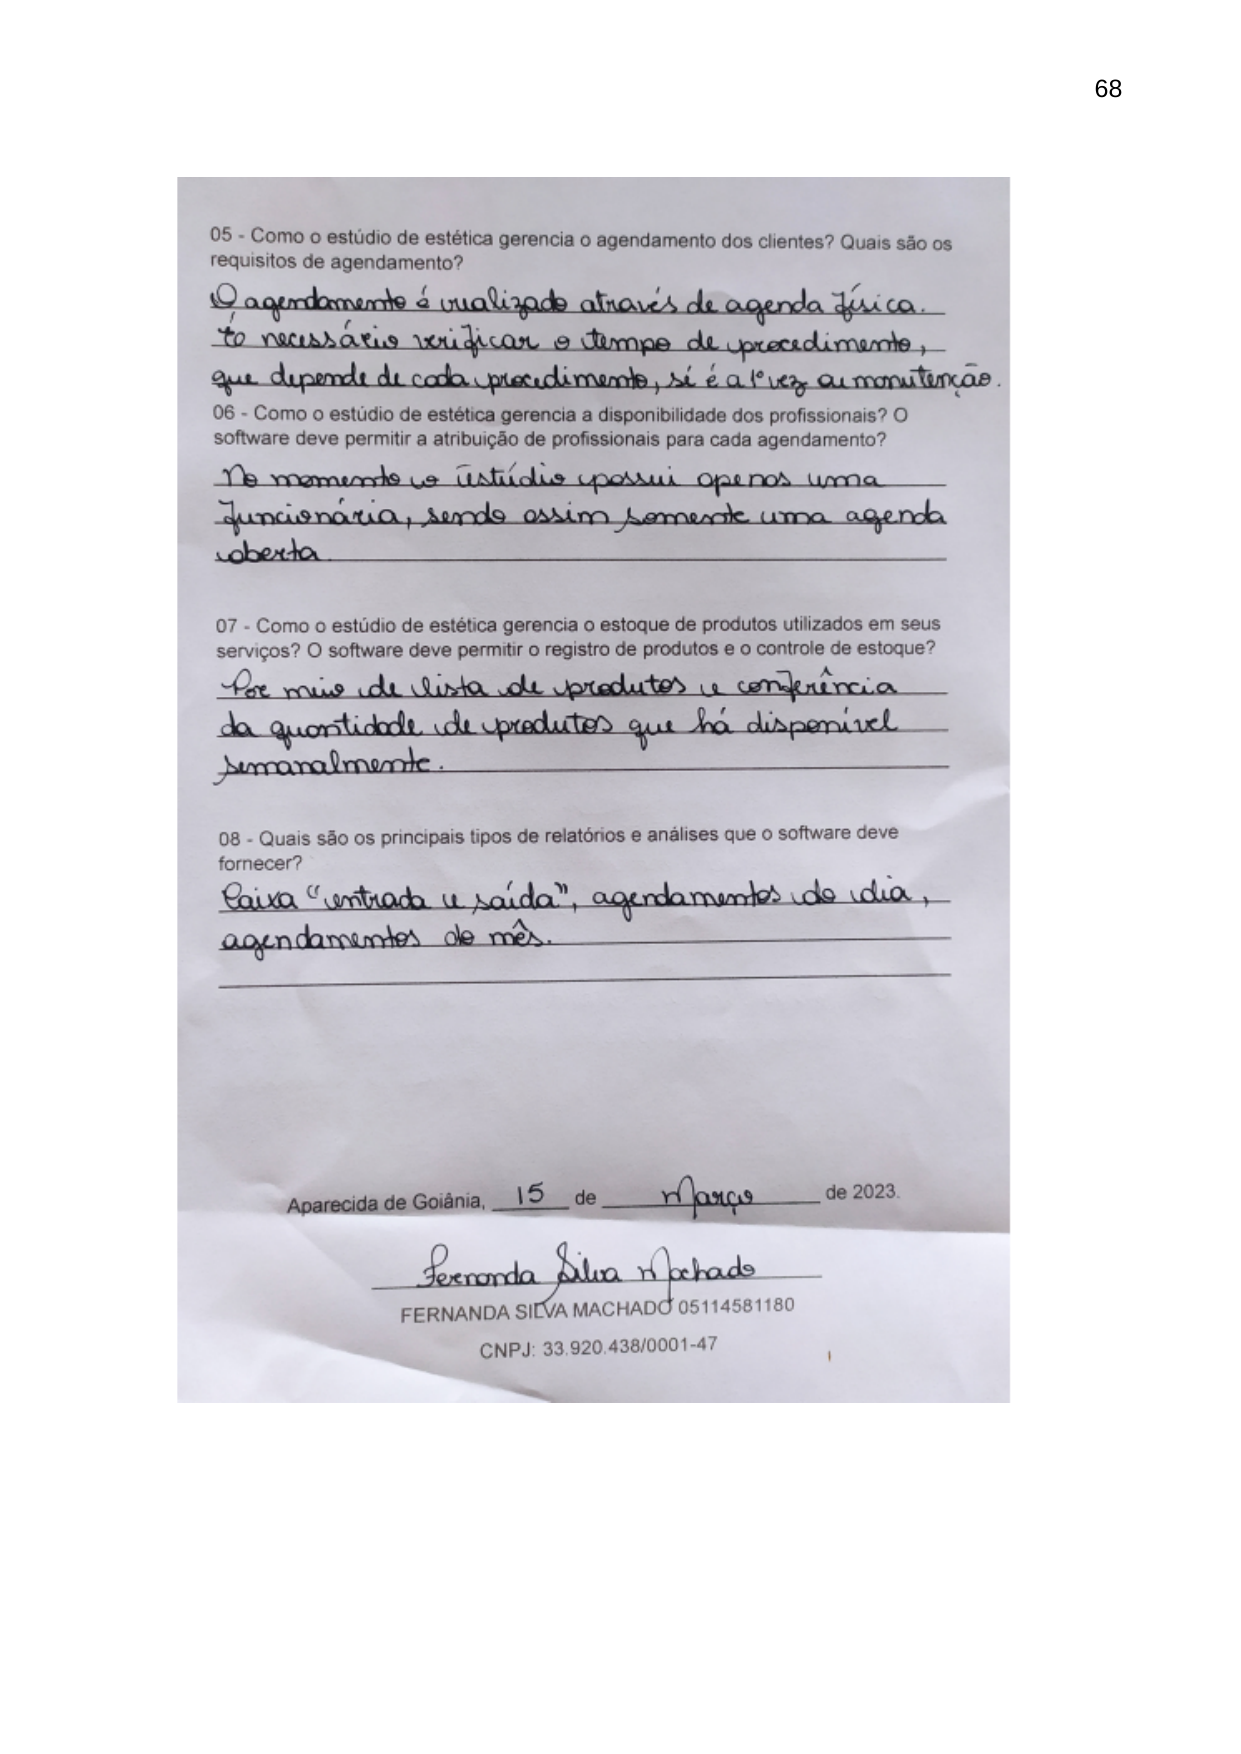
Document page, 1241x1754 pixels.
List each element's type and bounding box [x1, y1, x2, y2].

picture [177, 177, 1012, 1403]
